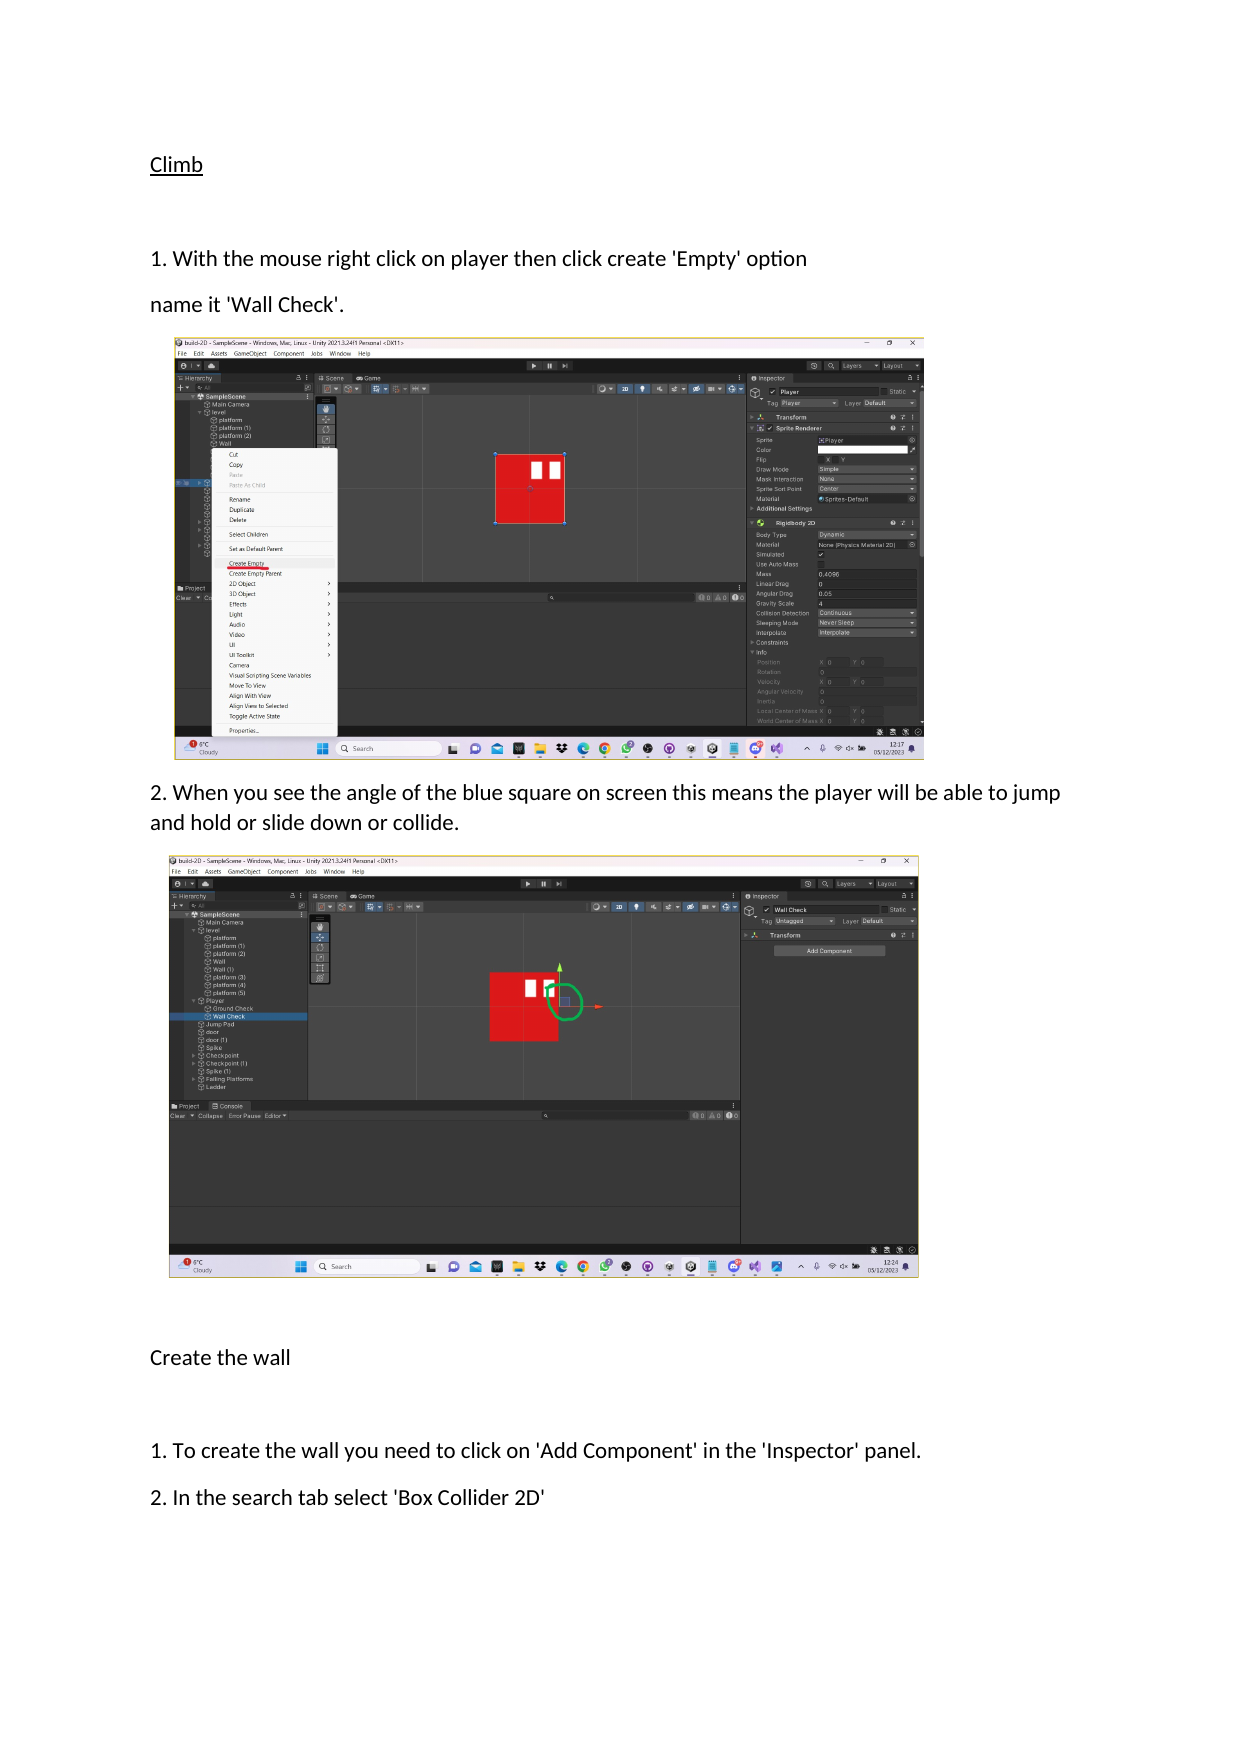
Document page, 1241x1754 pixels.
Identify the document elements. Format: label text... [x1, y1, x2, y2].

text 1. With the mouse right click on player then click create 'Empty' option [150, 244, 1090, 272]
text Climb [150, 150, 1090, 178]
text 1. To create the wall you need to click on 'Add Component' in the 'Inspector' panel. [150, 1437, 1090, 1465]
text 2. In the search tab select 'Box Collider 2D' [150, 1483, 1090, 1512]
text Create the wall [150, 1343, 1090, 1371]
text name it 'Wall Check'. [150, 291, 1090, 319]
text 2. When you see the angle of the blue square on screen this means the player will be able to jump and hold or slide down or collide. [150, 778, 1090, 836]
